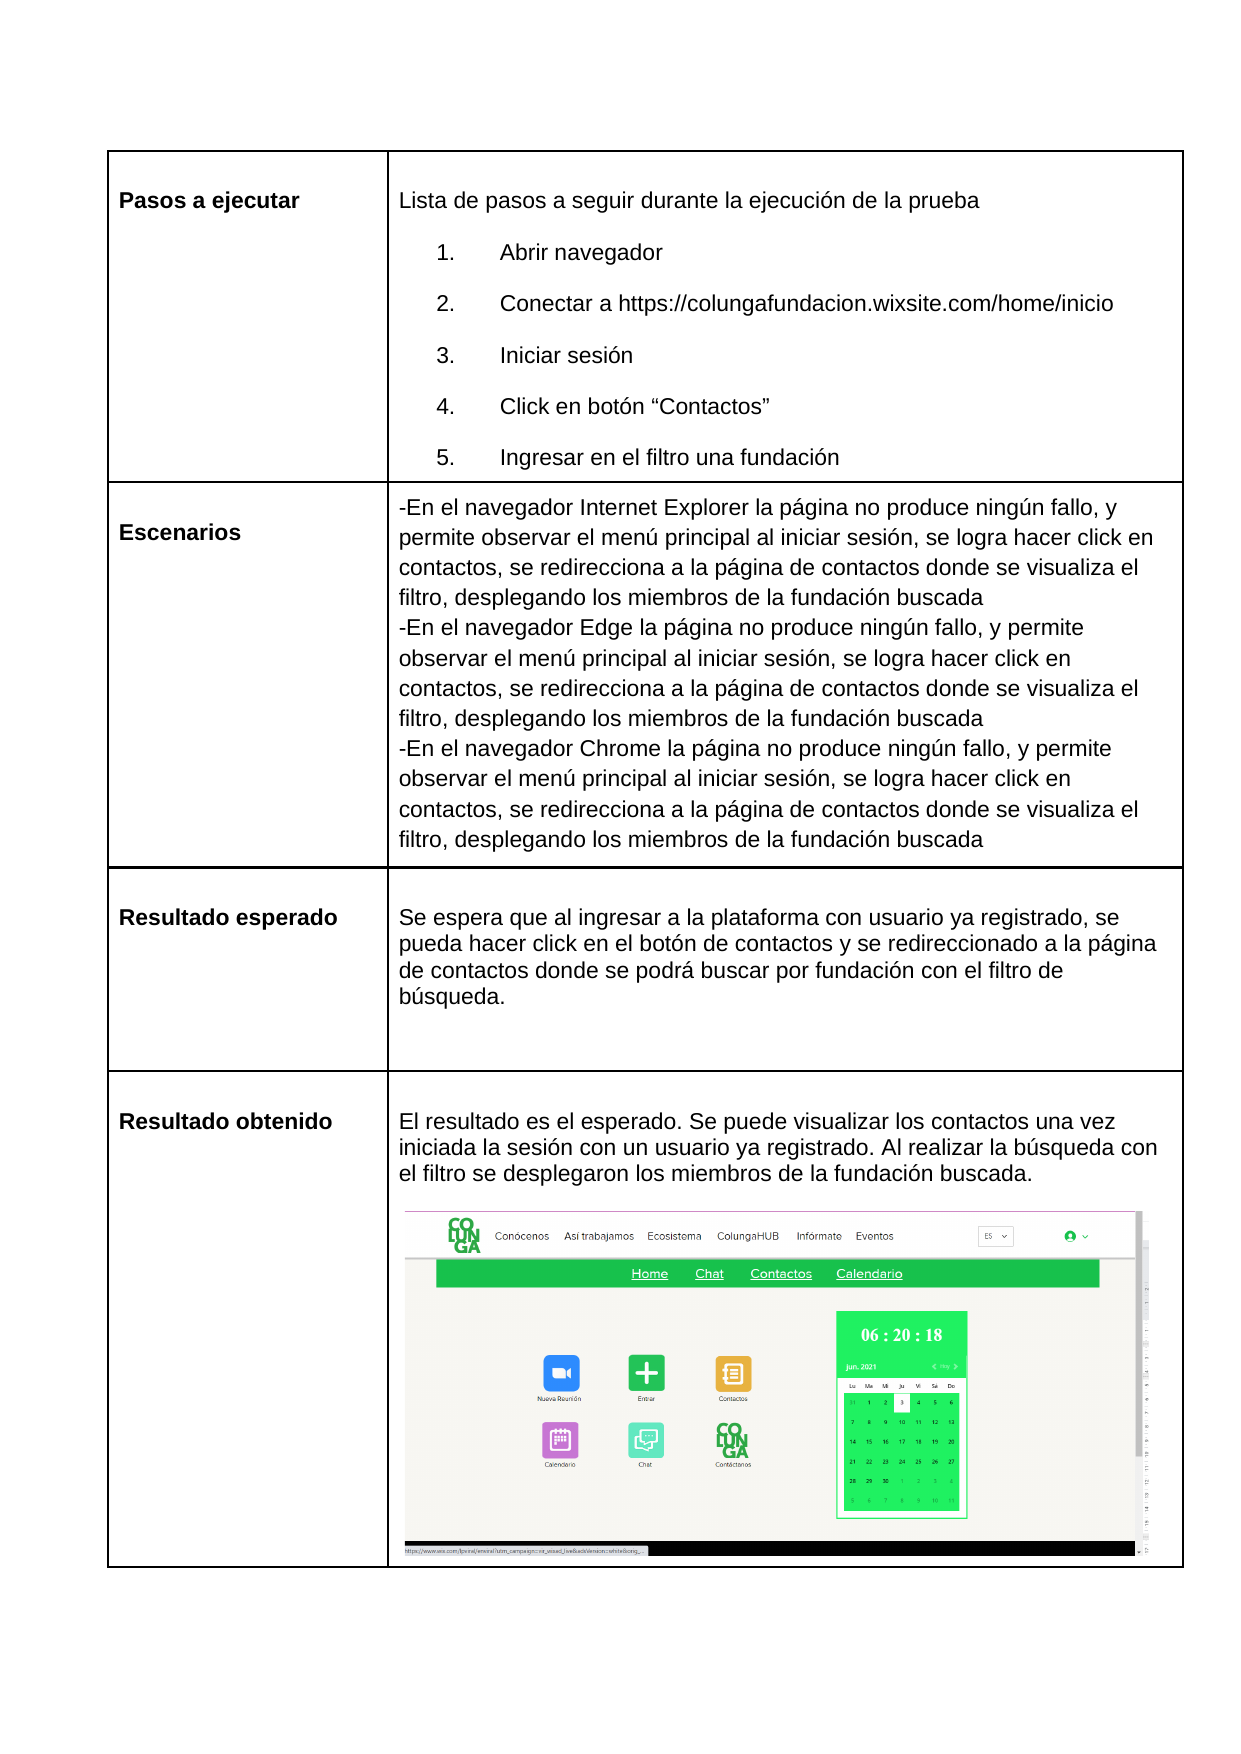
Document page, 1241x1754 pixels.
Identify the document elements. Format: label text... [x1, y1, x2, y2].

table_cell Se espera que al ingresar a la plataforma con usuario ya registrado, se pueda hacer click en el botón de contactos y se redireccionado a la página de contactos donde se podrá buscar por fundación con el filtro de búsqueda. [389, 869, 1182, 1070]
table_cell Resultado esperado [109, 869, 387, 1070]
table_cell -En el navegador Internet Explorer la página no produce ningún fallo, y permite observar el menú principal al iniciar sesión, se logra hacer click en contactos, se redirecciona a la página de contactos donde se visualiza el filtro, desplegando los miembros de la fundación buscada -En el navegador Edge la página no produce ningún fallo, y permite observar el menú principal al iniciar sesión, se logra hacer click en contactos, se redirecciona a la página de contactos donde se visualiza el filtro, desplegando los miembros de la fundación buscada -En el navegador Chrome la página no produce ningún fallo, y permite observar el menú principal al iniciar sesión, se logra hacer click en contactos, se redirecciona a la página de contactos donde se visualiza el filtro, desplegando los miembros de la fundación buscada [389, 483, 1182, 866]
picture [404, 1211, 1149, 1556]
table_cell Lista de pasos a seguir durante la ejecución de la prueba 1. Abrir navegador 2. Conectar a https://colungafundacion.wixsite.com/home/inicio 3. Iniciar sesión 4. Click en botón “Contactos” 5. Ingresar en el filtro una fundación [389, 152, 1182, 481]
table_cell Resultado obtenido [109, 1072, 387, 1566]
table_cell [389, 1072, 1182, 1566]
table_cell Escenarios [109, 483, 387, 866]
table_cell Pasos a ejecutar [109, 152, 387, 481]
